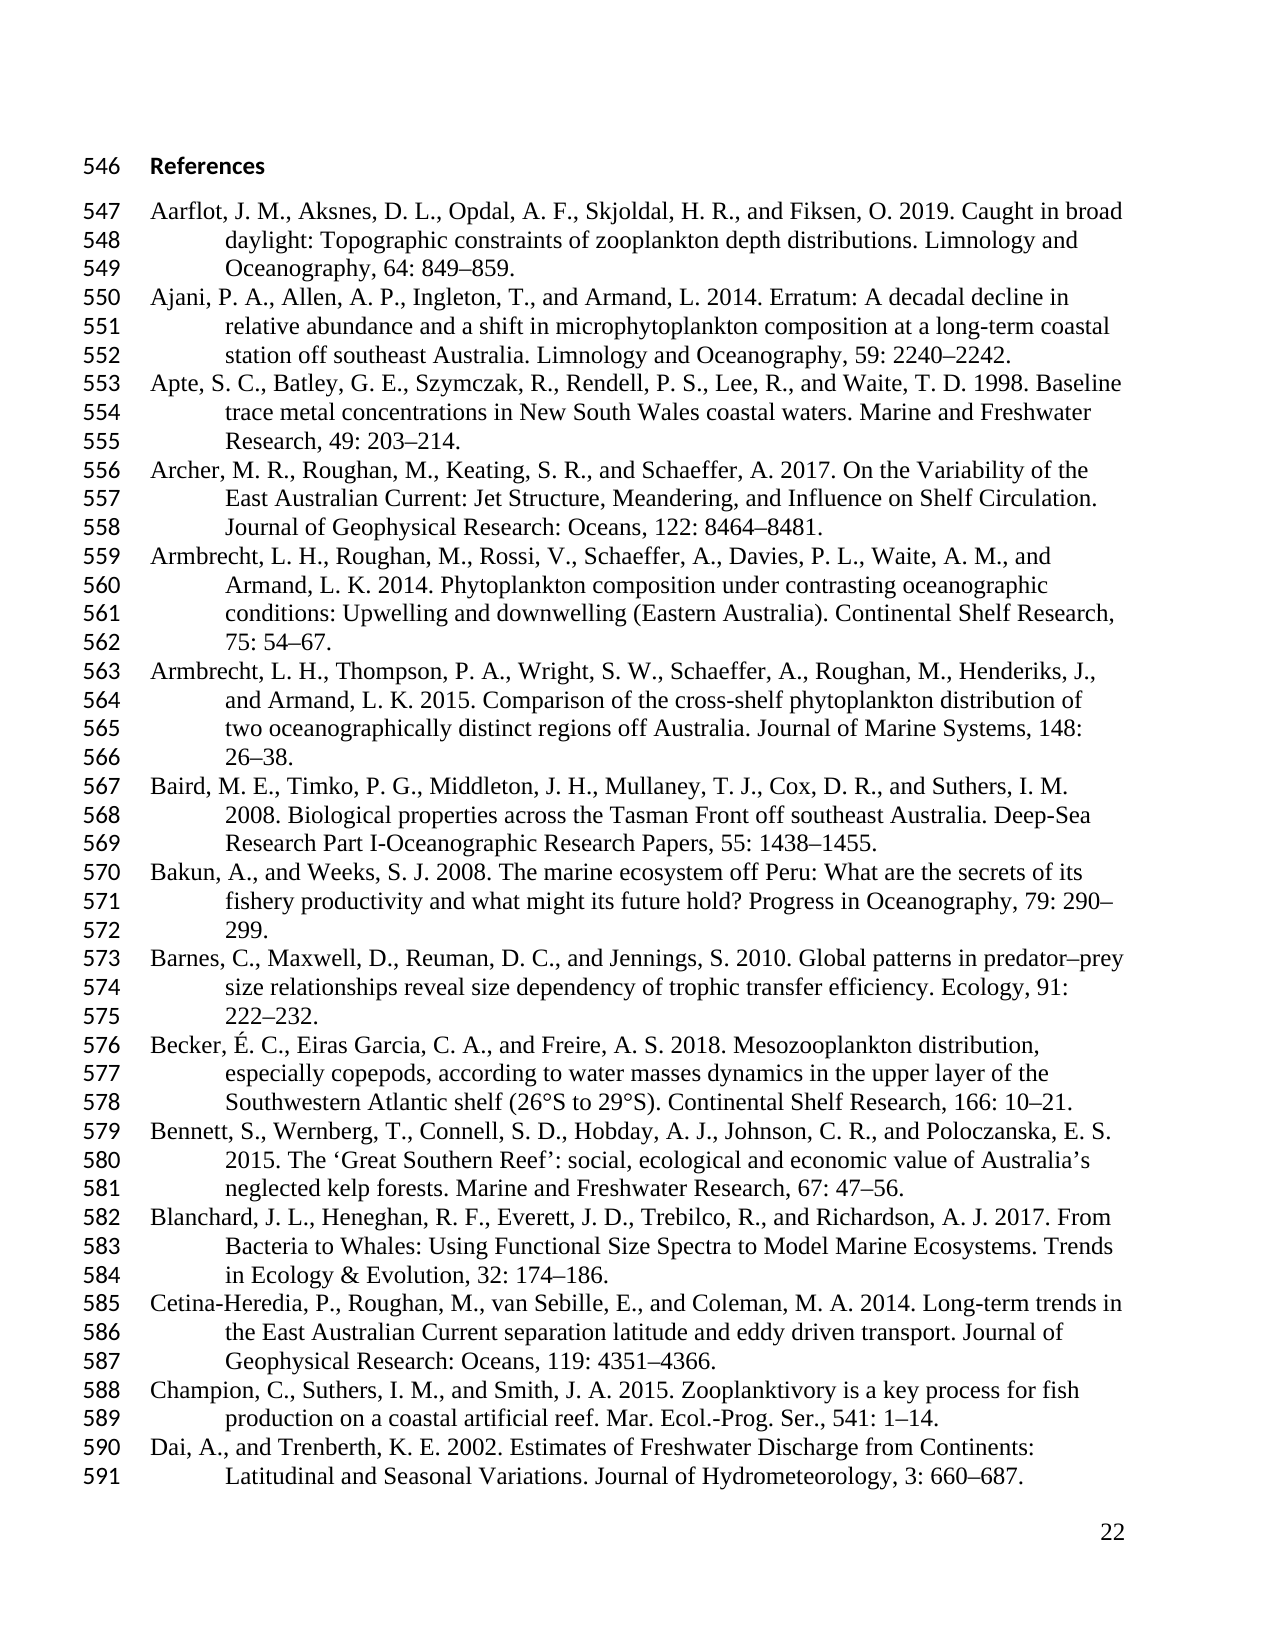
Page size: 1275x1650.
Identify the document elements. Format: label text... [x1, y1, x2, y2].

text Aarflot, J. M., Aksnes, D. L., Opdal, A. F., Skjoldal, H. R., and Fiksen, O. 2019. Caught in broad daylight: Topographic constraints of zooplankton depth distributions. Limnology and Oceanography, 64: 849–859. [150, 196, 1125, 282]
text Bakun, A., and Weeks, S. J. 2008. The marine ecosystem off Peru: What are the secrets of its fishery productivity and what might its future hold? Progress in Oceanography, 79: 290–299. [150, 857, 1125, 943]
text Cetina-Heredia, P., Roughan, M., van Sebille, E., and Coleman, M. A. 2014. Long-term trends in the East Australian Current separation latitude and eddy driven transport. Journal of Geophysical Research: Oceans, 119: 4351–4366. [150, 1288, 1125, 1375]
text Archer, M. R., Roughan, M., Keating, S. R., and Schaeffer, A. 2017. On the Variability of the East Australian Current: Jet Structure, Meandering, and Influence on Shelf Circulation. Journal of Geophysical Research: Oceans, 122: 8464–8481. [150, 455, 1125, 541]
text Bennett, S., Wernberg, T., Connell, S. D., Hobday, A. J., Johnson, C. R., and Poloczanska, E. S. 2015. The ‘Great Southern Reef’: social, ecological and economic value of Australia’s neglected kelp forests. Marine and Freshwater Research, 67: 47–56. [150, 1116, 1125, 1202]
text Apte, S. C., Batley, G. E., Szymczak, R., Rendell, P. S., Lee, R., and Waite, T. D. 1998. Baseline trace metal concentrations in New South Wales coastal waters. Marine and Freshwater Research, 49: 203–214. [150, 368, 1125, 455]
text Armbrecht, L. H., Thompson, P. A., Wright, S. W., Schaeffer, A., Roughan, M., Henderiks, J., and Armand, L. K. 2015. Comparison of the cross-shelf phytoplankton distribution of two oceanographically distinct regions off Australia. Journal of Marine Systems, 148: 26–38. [150, 656, 1125, 771]
text Barnes, C., Maxwell, D., Reuman, D. C., and Jennings, S. 2010. Global patterns in predator–prey size relationships reveal size dependency of trophic transfer efficiency. Ecology, 91: 222–232. [150, 943, 1125, 1030]
text Dai, A., and Trenberth, K. E. 2002. Estimates of Freshwater Discharge from Continents: Latitudinal and Seasonal Variations. Journal of Hydrometeorology, 3: 660–687. [150, 1432, 1125, 1490]
text Champion, C., Suthers, I. M., and Smith, J. A. 2015. Zooplanktivory is a key process for fish production on a coastal artificial reef. Mar. Ecol.-Prog. Ser., 541: 1–14. [150, 1375, 1125, 1432]
text Ajani, P. A., Allen, A. P., Ingleton, T., and Armand, L. 2014. Erratum: A decadal decline in relative abundance and a shift in microphytoplankton composition at a long-term coastal station off southeast Australia. Limnology and Oceanography, 59: 2240–2242. [150, 282, 1125, 368]
text Baird, M. E., Timko, P. G., Middleton, J. H., Mullaney, T. J., Cox, D. R., and Suthers, I. M. 2008. Biological properties across the Tasman Front off southeast Australia. Deep-Sea Research Part I-Oceanographic Research Papers, 55: 1438–1455. [150, 771, 1125, 857]
text Becker, É. C., Eiras Garcia, C. A., and Freire, A. S. 2018. Mesozooplankton distribution, especially copepods, according to water masses dynamics in the upper layer of the Southwestern Atlantic shelf (26°S to 29°S). Continental Shelf Research, 166: 10–21. [150, 1030, 1125, 1116]
text Blanchard, J. L., Heneghan, R. F., Everett, J. D., Trebilco, R., and Richardson, A. J. 2017. From Bacteria to Whales: Using Functional Size Spectra to Model Marine Ecosystems. Trends in Ecology & Evolution, 32: 174–186. [150, 1202, 1125, 1288]
text Armbrecht, L. H., Roughan, M., Rossi, V., Schaeffer, A., Davies, P. L., Waite, A. M., and Armand, L. K. 2014. Phytoplankton composition under contrasting oceanographic conditions: Upwelling and downwelling (Eastern Australia). Continental Shelf Research, 75: 54–67. [150, 541, 1125, 656]
text References [150, 150, 1125, 181]
